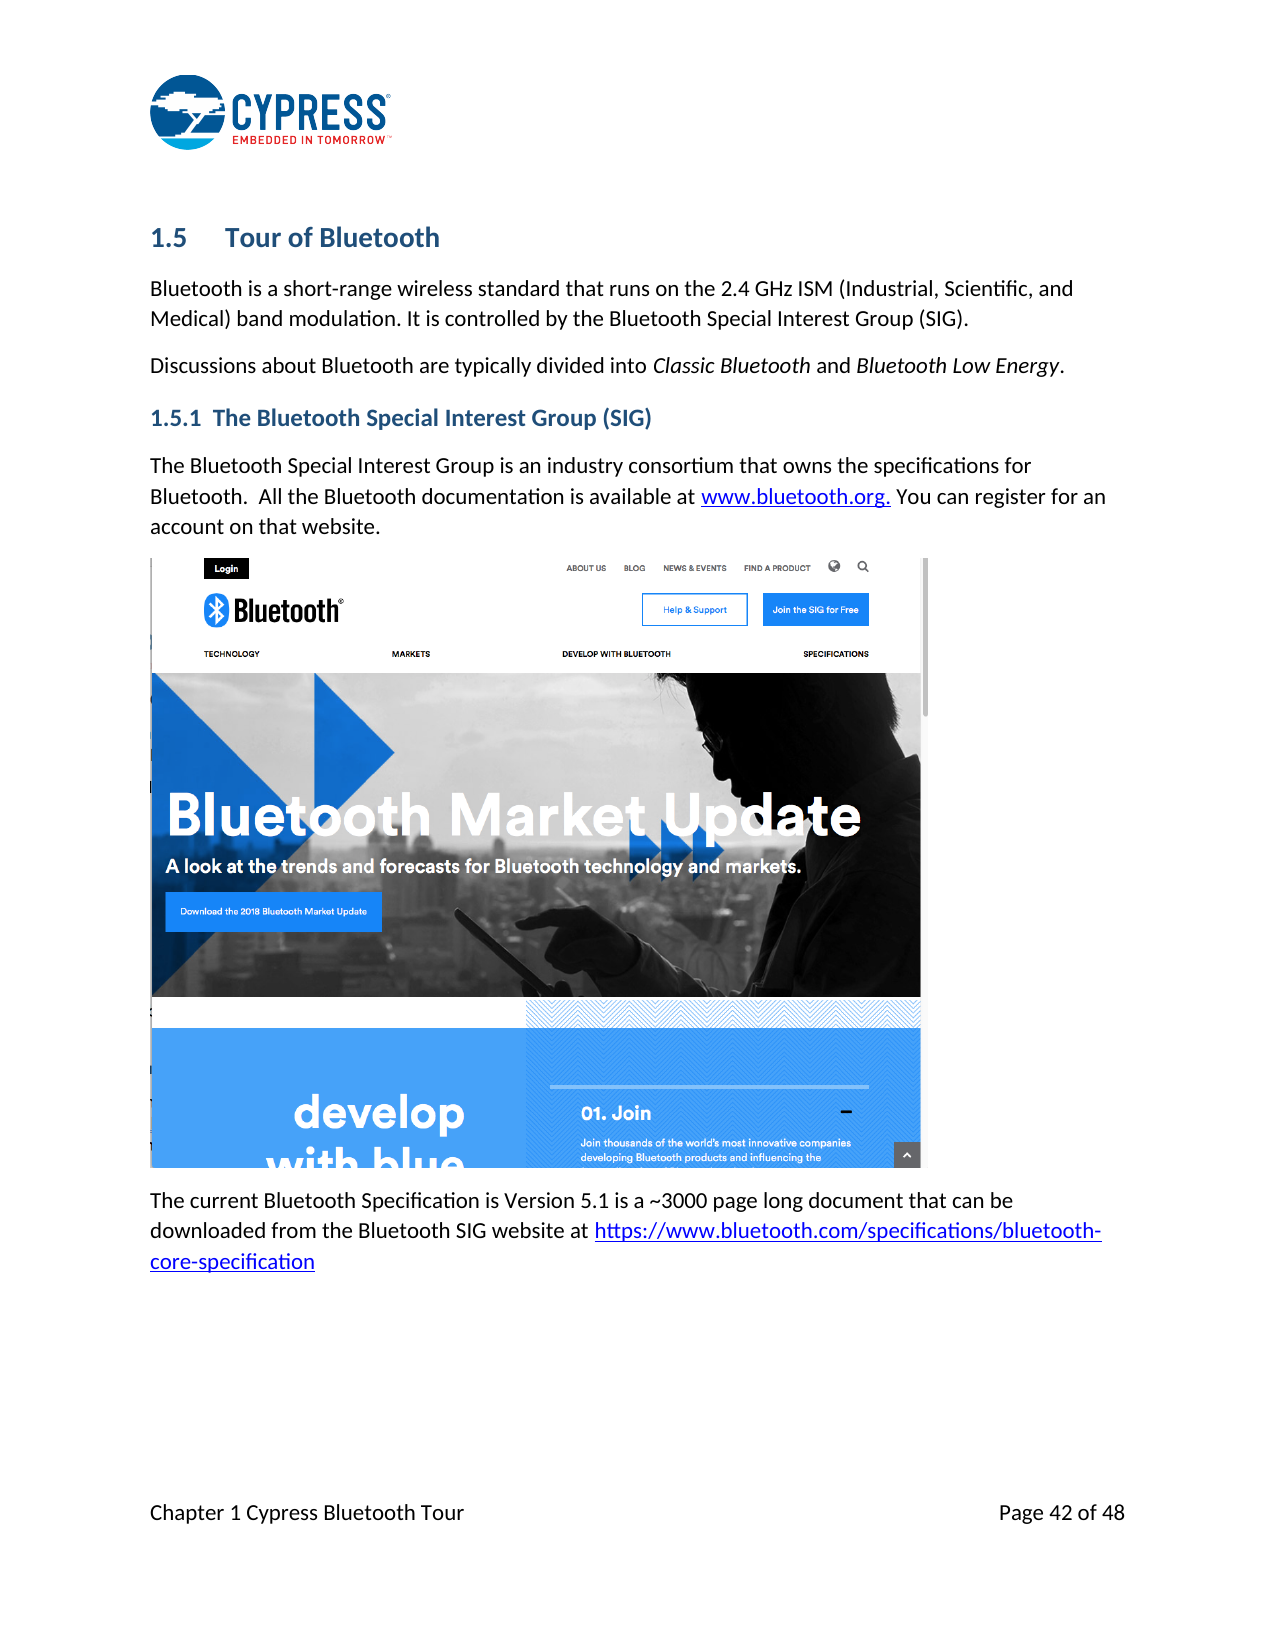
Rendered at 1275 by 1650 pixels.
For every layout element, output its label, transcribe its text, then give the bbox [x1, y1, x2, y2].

subtitle The Bluetooth Special Interest Group (SIG) [150, 402, 1125, 432]
picture [150, 558, 928, 1168]
text The Bluetooth Special Interest Group is an industry consortium that owns the specifications for Bluetooth. All the Bluetooth documentation is available at www.bluetooth.org. You can register for an account on that website. [150, 452, 1125, 540]
text The current Bluetooth Specification is Version 5.1 is a ~3000 page long document that can be downloaded from the Bluetooth SIG website at https://www.bluetooth.com/specifications/bluetooth-core-specification [150, 1186, 1125, 1275]
text Bluetooth is a short-range wireless standard that runs on the 2.4 GHz ISM (Industrial, Scientific, and Medical) band modulation. It is controlled by the Bluetooth Special Interest Group (SIG). [150, 274, 1125, 332]
picture [150, 75, 392, 150]
text Discussions about Bluetooth are typically divided into Classic Bluetooth and Bluetooth Low Energy. [150, 351, 1125, 379]
subtitle Tour of Bluetooth [112, 219, 1125, 254]
